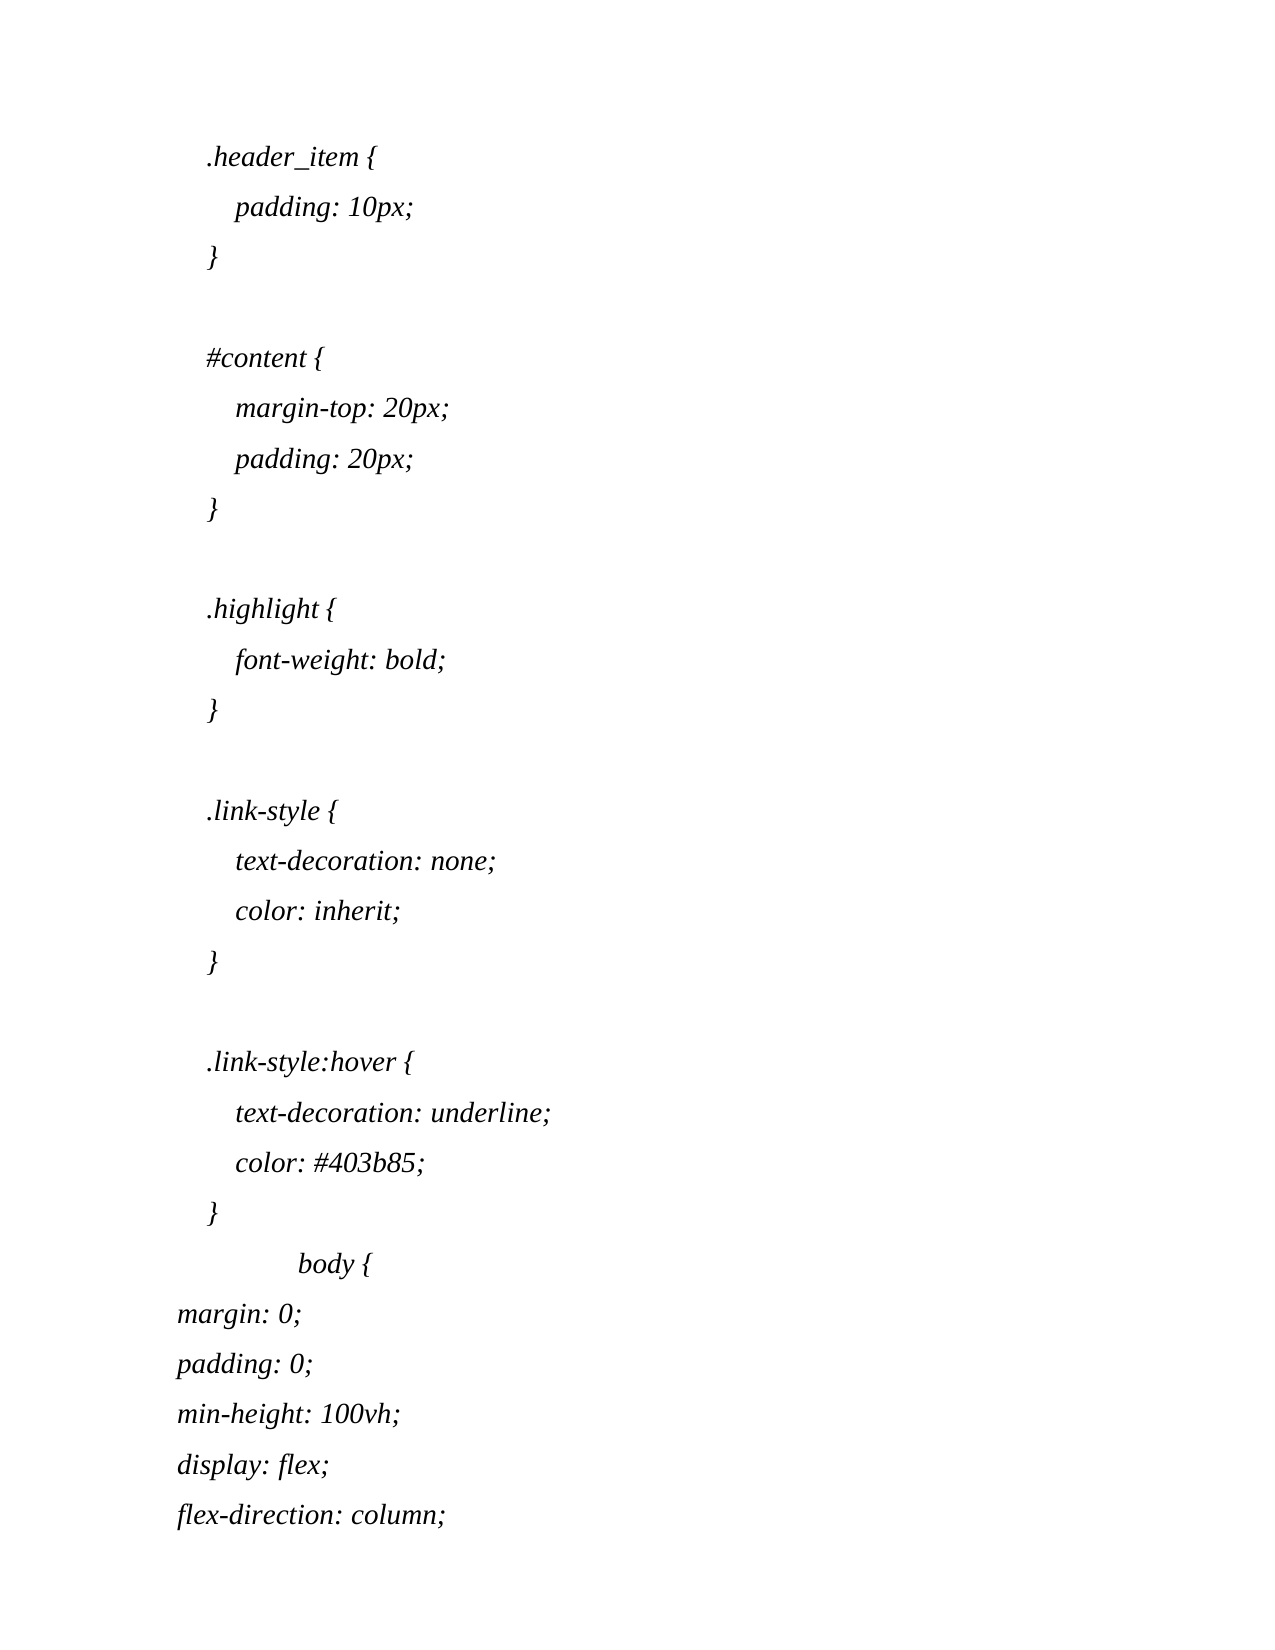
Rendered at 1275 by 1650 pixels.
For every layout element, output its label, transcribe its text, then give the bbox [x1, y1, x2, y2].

text min-height: 100vh; [148, 1397, 1186, 1430]
text padding: 20px; [148, 441, 1186, 474]
text margin-top: 20px; [148, 390, 1186, 424]
text #content { [148, 340, 1186, 374]
text color: inherit; [148, 893, 1186, 927]
text } [148, 944, 1186, 977]
text } [148, 692, 1186, 726]
text body { [148, 1246, 1186, 1279]
text .link-style { [148, 793, 1186, 826]
text margin: 0; [148, 1296, 1186, 1329]
text color: #403b85; [148, 1145, 1186, 1179]
text } [148, 491, 1186, 524]
text font-weight: bold; [148, 642, 1186, 676]
text .highlight { [148, 592, 1186, 625]
text } [148, 1195, 1186, 1229]
text text-decoration: none; [148, 843, 1186, 877]
text .header_item { [148, 139, 1186, 172]
text .link-style:hover { [148, 1044, 1186, 1078]
text padding: 10px; [148, 189, 1186, 223]
text flex-direction: column; [148, 1497, 1186, 1531]
text padding: 0; [148, 1346, 1186, 1380]
text display: flex; [148, 1447, 1186, 1481]
text text-decoration: underline; [148, 1095, 1186, 1128]
text } [148, 239, 1186, 273]
